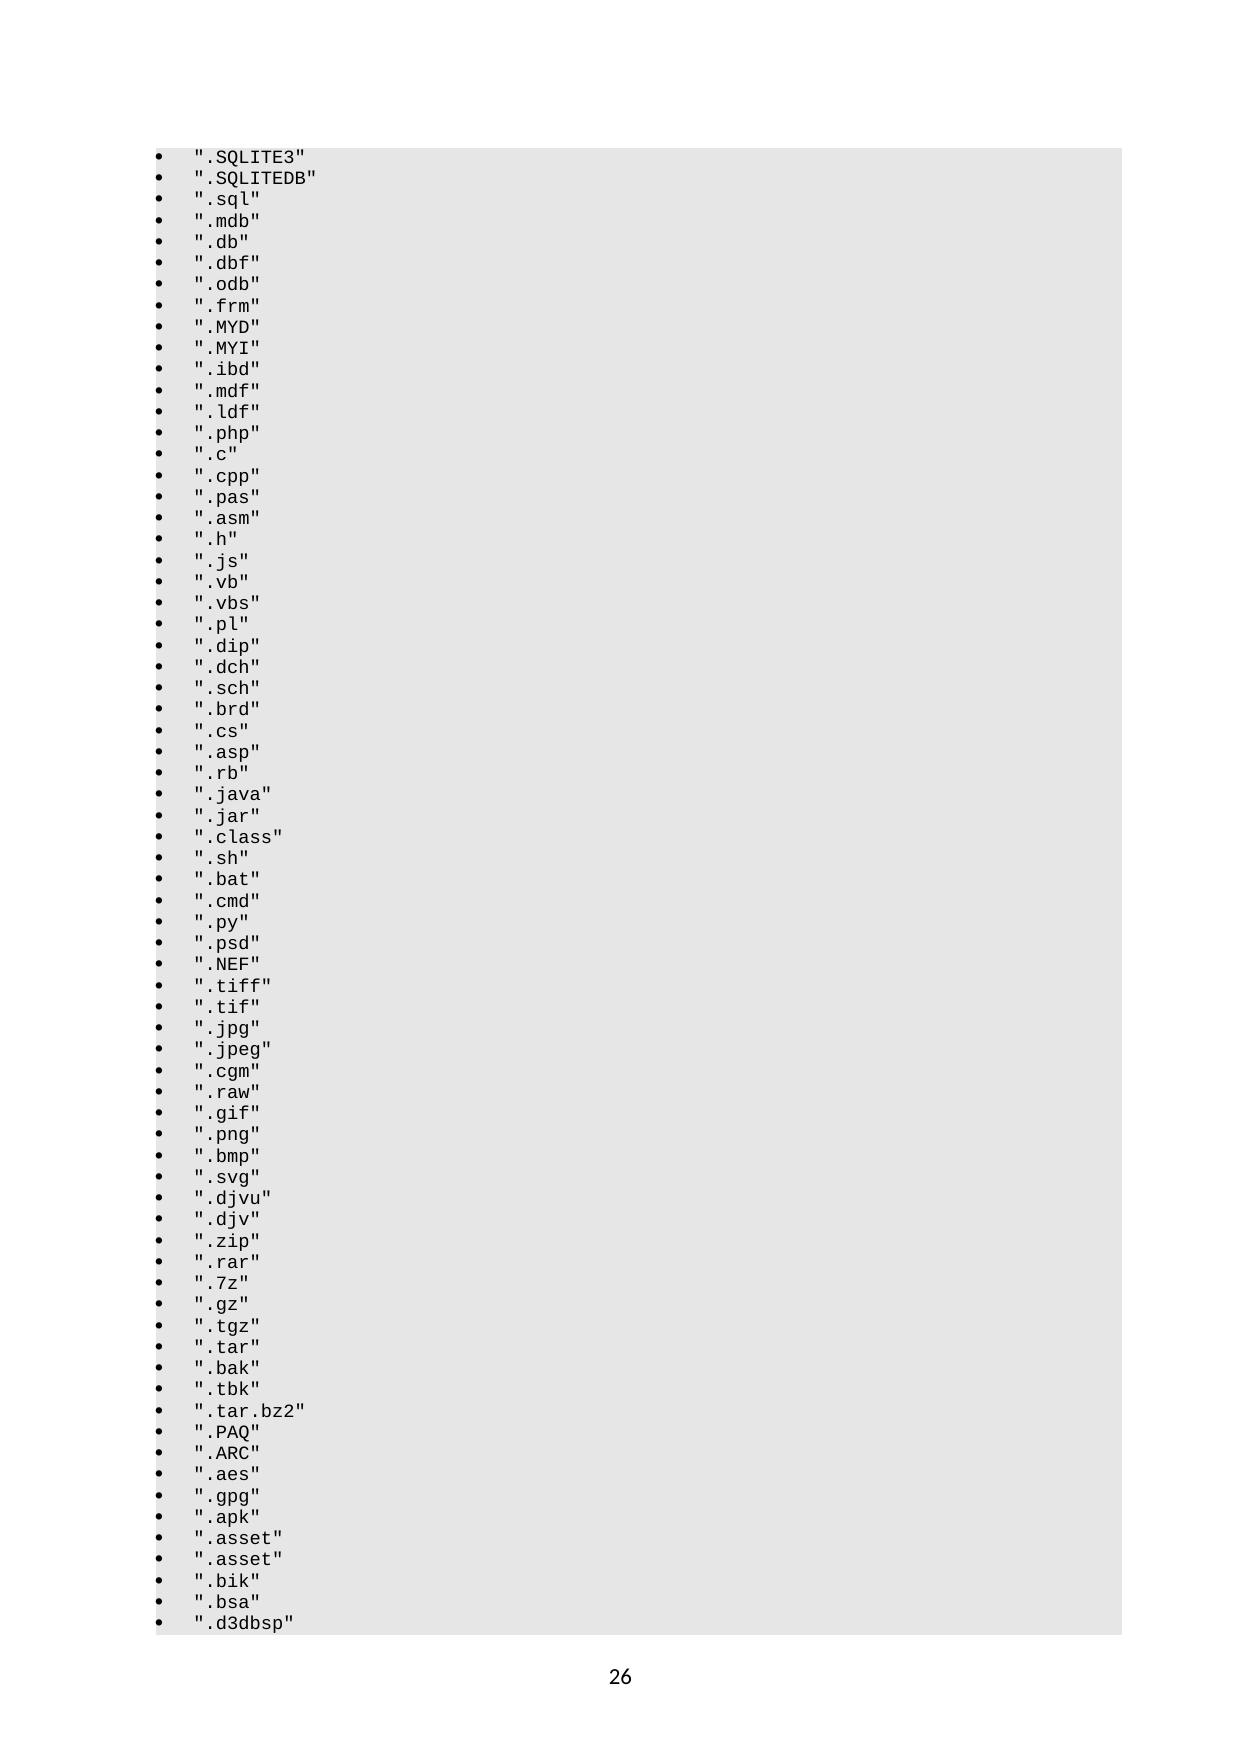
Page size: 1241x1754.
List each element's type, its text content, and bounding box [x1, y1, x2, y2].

list ".bik" [156, 1571, 1122, 1593]
list ".tbk" [156, 1380, 1122, 1401]
list ".sql" [156, 190, 1122, 211]
list ".asset" [156, 1550, 1122, 1571]
list ".h" [156, 530, 1122, 551]
list ".php" [156, 424, 1122, 445]
list ".SQLITEDB" [156, 169, 1122, 190]
list ".MYD" [156, 318, 1122, 339]
list ".jar" [156, 806, 1122, 828]
list ".gpg" [156, 1486, 1122, 1508]
list ".png" [156, 1125, 1122, 1146]
list ".tar" [156, 1338, 1122, 1359]
list ".djvu" [156, 1189, 1122, 1210]
list ".ibd" [156, 360, 1122, 381]
list ".tgz" [156, 1316, 1122, 1338]
list ".dip" [156, 636, 1122, 658]
list ".class" [156, 828, 1122, 849]
list ".jpg" [156, 1019, 1122, 1040]
list ".asset" [156, 1529, 1122, 1550]
list ".NEF" [156, 955, 1122, 976]
list ".ARC" [156, 1444, 1122, 1465]
list ".gz" [156, 1295, 1122, 1316]
list ".raw" [156, 1083, 1122, 1104]
list ".gif" [156, 1104, 1122, 1125]
list ".asp" [156, 743, 1122, 764]
list ".sch" [156, 679, 1122, 700]
list ".dbf" [156, 254, 1122, 275]
list ".cgm" [156, 1061, 1122, 1083]
list ".vbs" [156, 594, 1122, 615]
list ".asm" [156, 509, 1122, 530]
list ".pas" [156, 488, 1122, 509]
list ".rb" [156, 764, 1122, 785]
list ".java" [156, 785, 1122, 806]
list ".cmd" [156, 891, 1122, 913]
list ".dch" [156, 658, 1122, 679]
list ".djv" [156, 1210, 1122, 1231]
list ".tiff" [156, 976, 1122, 998]
list ".jpeg" [156, 1040, 1122, 1061]
list ".psd" [156, 934, 1122, 955]
list ".SQLITE3" [156, 148, 1122, 169]
list ".cs" [156, 721, 1122, 743]
list ".c" [156, 445, 1122, 466]
list ".bak" [156, 1359, 1122, 1380]
list ".rar" [156, 1253, 1122, 1274]
list ".tar.bz2" [156, 1401, 1122, 1423]
list ".frm" [156, 296, 1122, 318]
list ".7z" [156, 1274, 1122, 1295]
list ".bat" [156, 870, 1122, 891]
list ".d3dbsp" [156, 1614, 1122, 1635]
list ".apk" [156, 1508, 1122, 1529]
list ".MYI" [156, 339, 1122, 360]
list ".odb" [156, 275, 1122, 296]
list ".sh" [156, 849, 1122, 870]
list ".ldf" [156, 403, 1122, 424]
list ".tif" [156, 998, 1122, 1019]
list ".mdf" [156, 381, 1122, 403]
list ".bmp" [156, 1146, 1122, 1168]
list ".PAQ" [156, 1423, 1122, 1444]
list ".bsa" [156, 1593, 1122, 1614]
list ".mdb" [156, 211, 1122, 233]
list ".svg" [156, 1168, 1122, 1189]
list ".js" [156, 551, 1122, 573]
list ".brd" [156, 700, 1122, 721]
list ".py" [156, 913, 1122, 934]
list ".db" [156, 233, 1122, 254]
list ".vb" [156, 573, 1122, 594]
list ".zip" [156, 1231, 1122, 1253]
list ".cpp" [156, 466, 1122, 488]
list ".aes" [156, 1465, 1122, 1486]
list ".pl" [156, 615, 1122, 636]
